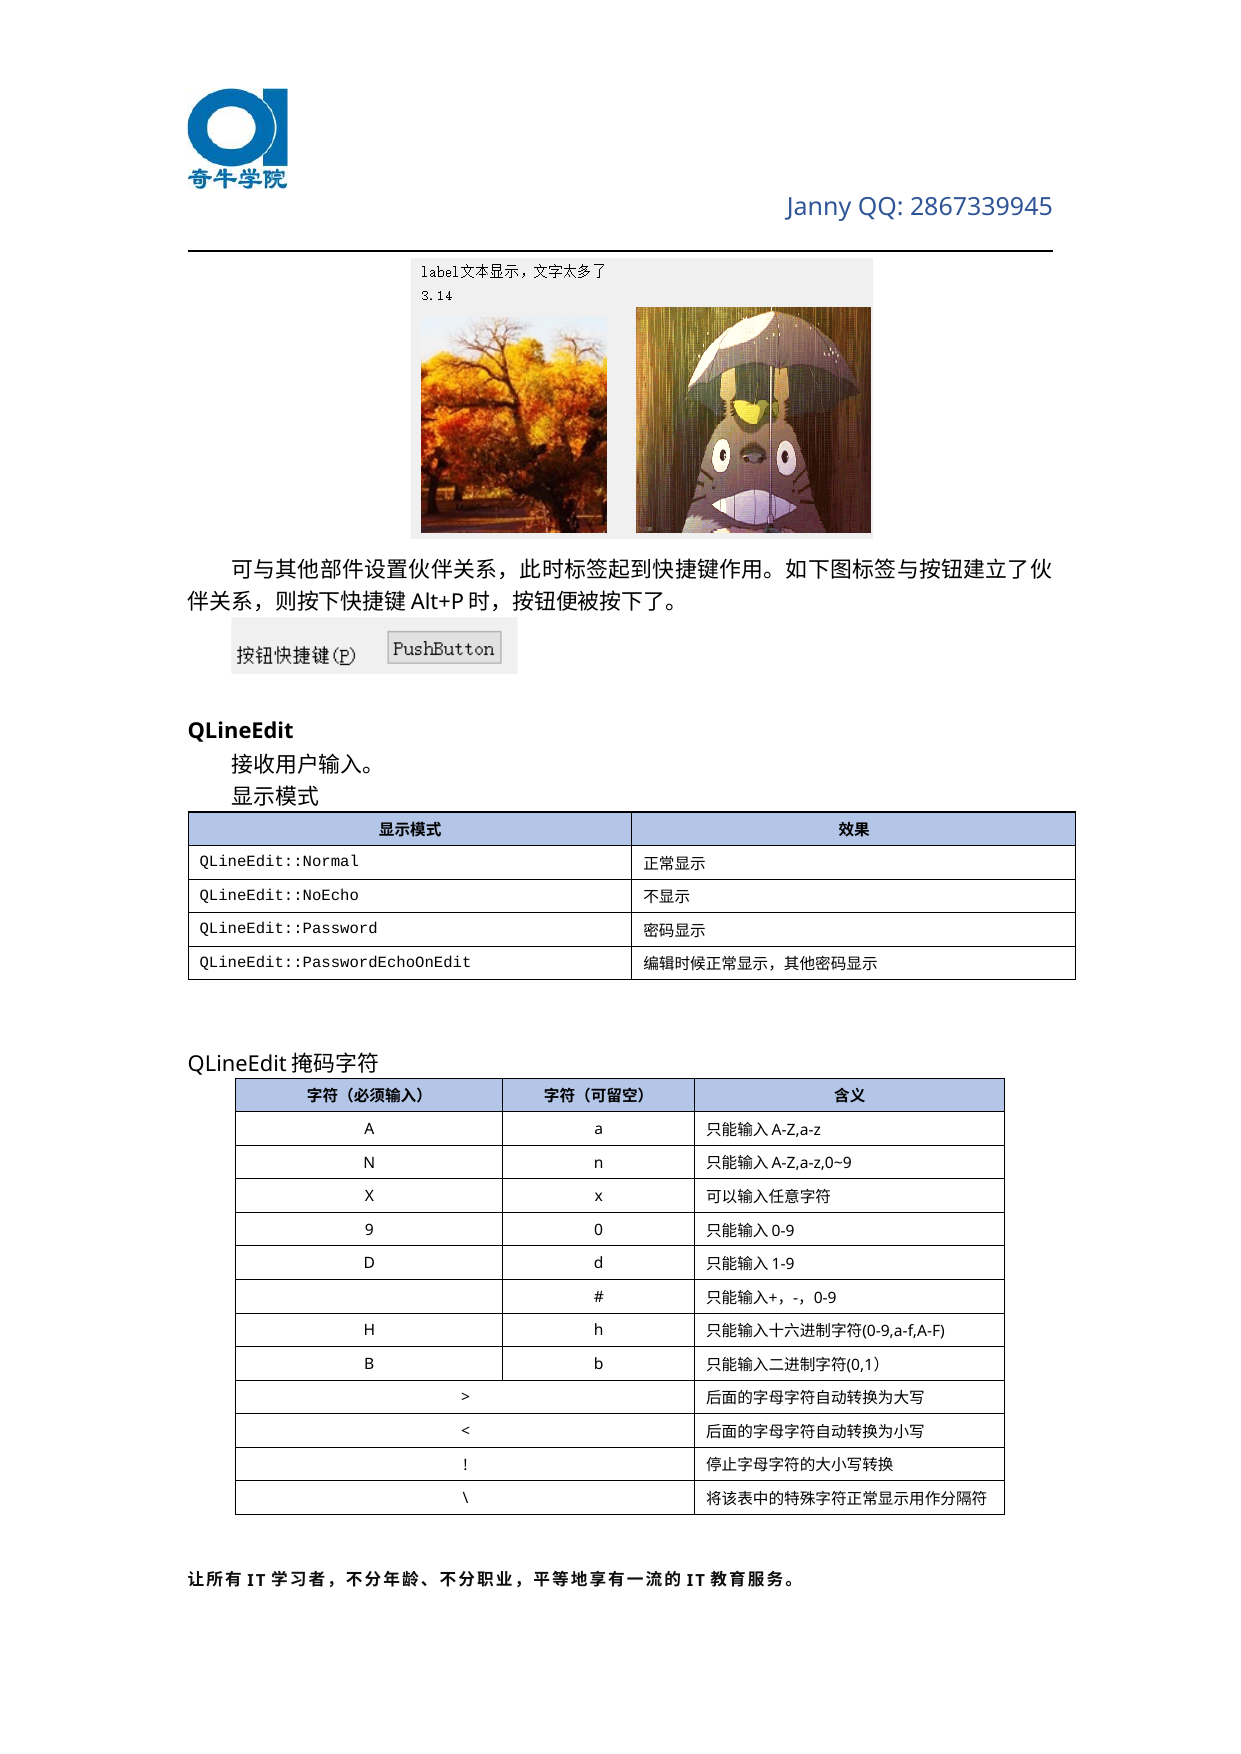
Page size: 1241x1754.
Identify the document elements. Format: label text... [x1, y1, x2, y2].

list QLineEdit掩码字符 [187, 1045, 1053, 1078]
picture [187, 88, 288, 189]
table_header 效果 [632, 813, 1075, 845]
table_cell 编辑时候正常显示，其他密码显示 [632, 947, 1075, 979]
table_cell 只能输入十六进制字符(0-9,a-f,A-F) [695, 1314, 1004, 1346]
table_cell 不显示 [632, 880, 1075, 912]
table_cell 只能输入A-Z,a-z [695, 1112, 1004, 1145]
table_cell x [503, 1179, 694, 1212]
table_cell H [236, 1314, 502, 1346]
table_cell N [236, 1146, 502, 1178]
table_header 字符（可留空） [503, 1079, 694, 1111]
table_cell 只能输入1-9 [695, 1246, 1004, 1279]
table_cell 只能输入+，-，0-9 [695, 1280, 1004, 1312]
table_cell 正常显示 [632, 846, 1075, 878]
table_header 显示模式 [189, 813, 631, 845]
table_cell 后面的字母字符自动转换为小写 [695, 1414, 1004, 1447]
table_cell h [503, 1314, 694, 1346]
table_cell a [503, 1112, 694, 1145]
table_cell [236, 1280, 502, 1312]
table_cell 9 [236, 1213, 502, 1245]
table_cell 可以输入任意字符 [695, 1179, 1004, 1212]
table_cell 只能输入A-Z,a-z,0~9 [695, 1146, 1004, 1178]
table_cell QLineEdit::PasswordEchoOnEdit [189, 947, 631, 979]
table_cell 只能输入二进制字符(0,1） [695, 1347, 1004, 1379]
table_header 含义 [695, 1079, 1004, 1111]
table_cell QLineEdit::NoEcho [189, 880, 631, 912]
table_cell ! [236, 1448, 694, 1480]
table_cell b [503, 1347, 694, 1379]
table_cell 将该表中的特殊字符正常显示用作分隔符 [695, 1481, 1004, 1514]
text 接收用户输入。 [187, 746, 1053, 779]
table_header 字符（必须输入） [236, 1079, 502, 1111]
table_cell 停止字母字符的大小写转换 [695, 1448, 1004, 1480]
table_cell \ [236, 1481, 694, 1514]
table_cell D [236, 1246, 502, 1279]
table_cell QLineEdit::Normal [189, 846, 631, 878]
table_cell 后面的字母字符自动转换为大写 [695, 1381, 1004, 1413]
picture [410, 258, 874, 539]
table_cell > [236, 1381, 694, 1413]
table_cell # [503, 1280, 694, 1312]
table_cell 密码显示 [632, 913, 1075, 946]
table_cell A [236, 1112, 502, 1145]
text 可与其他部件设置伙伴关系，此时标签起到快捷键作用。如下图标签与按钮建立了伙伴关系，则按下快捷键Alt+P时，按钮便被按下了。 [187, 551, 1053, 616]
table_cell n [503, 1146, 694, 1178]
table_cell B [236, 1347, 502, 1379]
picture [231, 616, 518, 674]
table_cell d [503, 1246, 694, 1279]
table_cell 只能输入0-9 [695, 1213, 1004, 1245]
list QLineEdit [187, 714, 1053, 746]
table_cell X [236, 1179, 502, 1212]
text 显示模式 [187, 779, 1053, 811]
table_cell < [236, 1414, 694, 1447]
table_cell QLineEdit::Password [189, 913, 631, 946]
table_cell 0 [503, 1213, 694, 1245]
